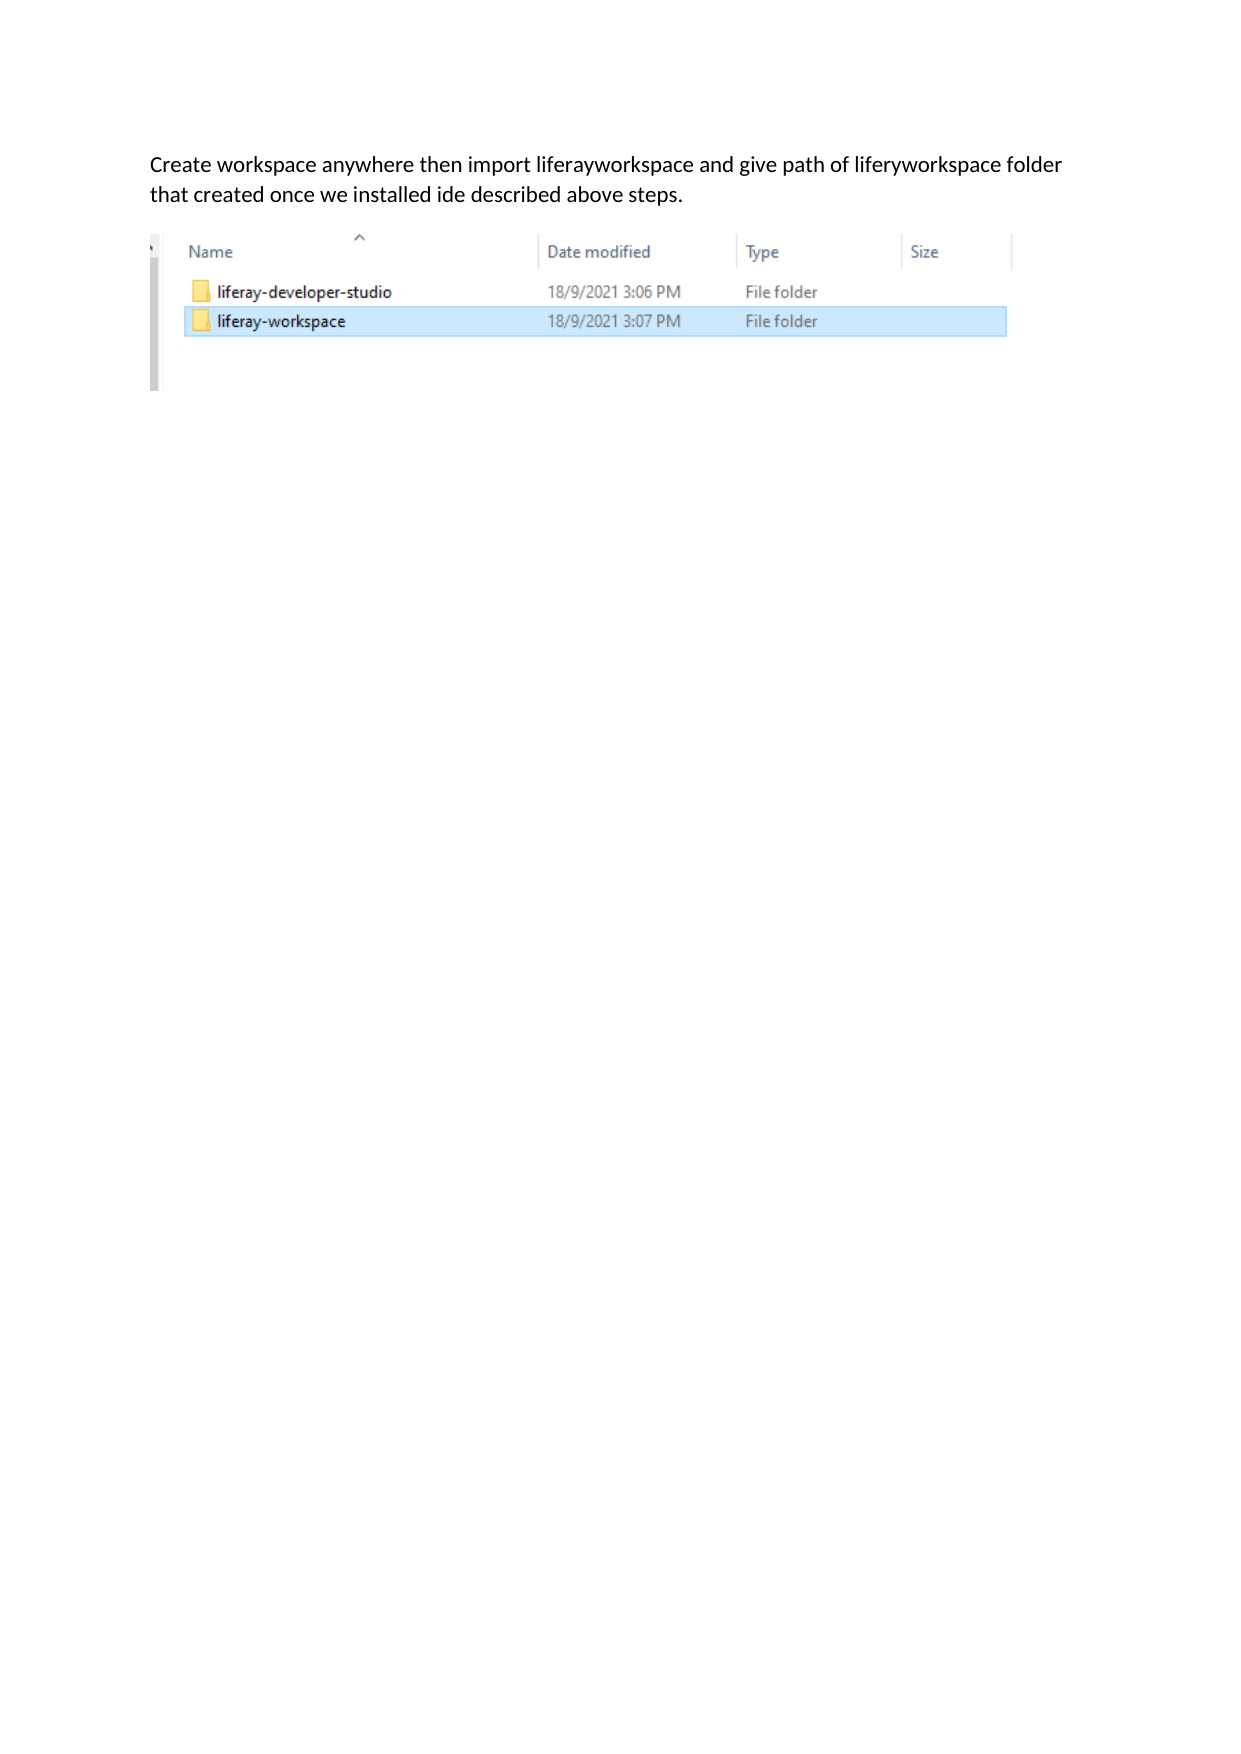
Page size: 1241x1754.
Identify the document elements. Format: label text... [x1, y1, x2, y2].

text Create workspace anywhere then import liferayworkspace and give path of liferyworkspace folder that created once we installed ide described above steps. [150, 150, 1090, 208]
picture [150, 227, 1091, 391]
